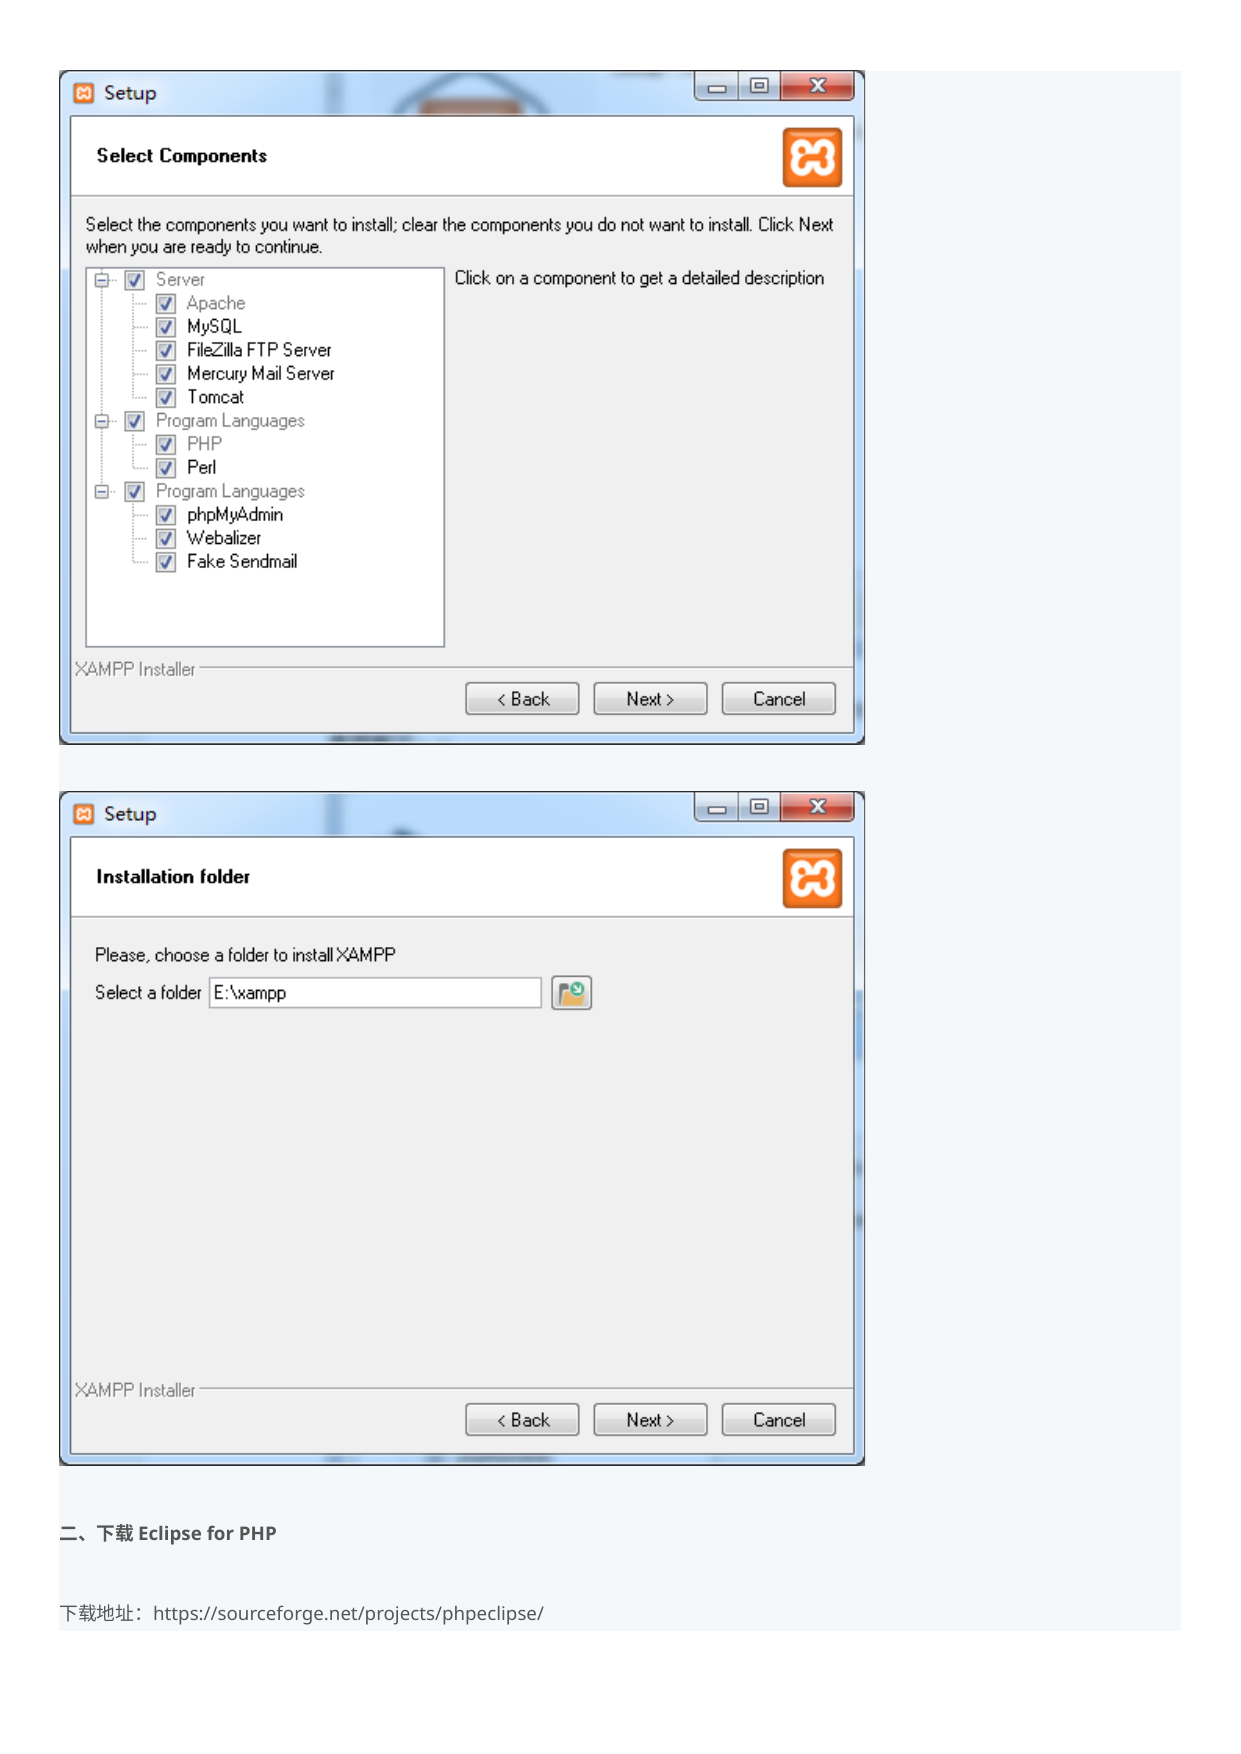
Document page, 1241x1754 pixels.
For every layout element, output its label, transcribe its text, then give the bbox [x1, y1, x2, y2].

picture [59, 70, 866, 745]
text 下载地址：https://sourceforge.net/projects/phpeclipse/ [59, 1593, 1181, 1631]
text 二、下载Eclipse for PHP [59, 1513, 1181, 1551]
picture [59, 791, 866, 1466]
